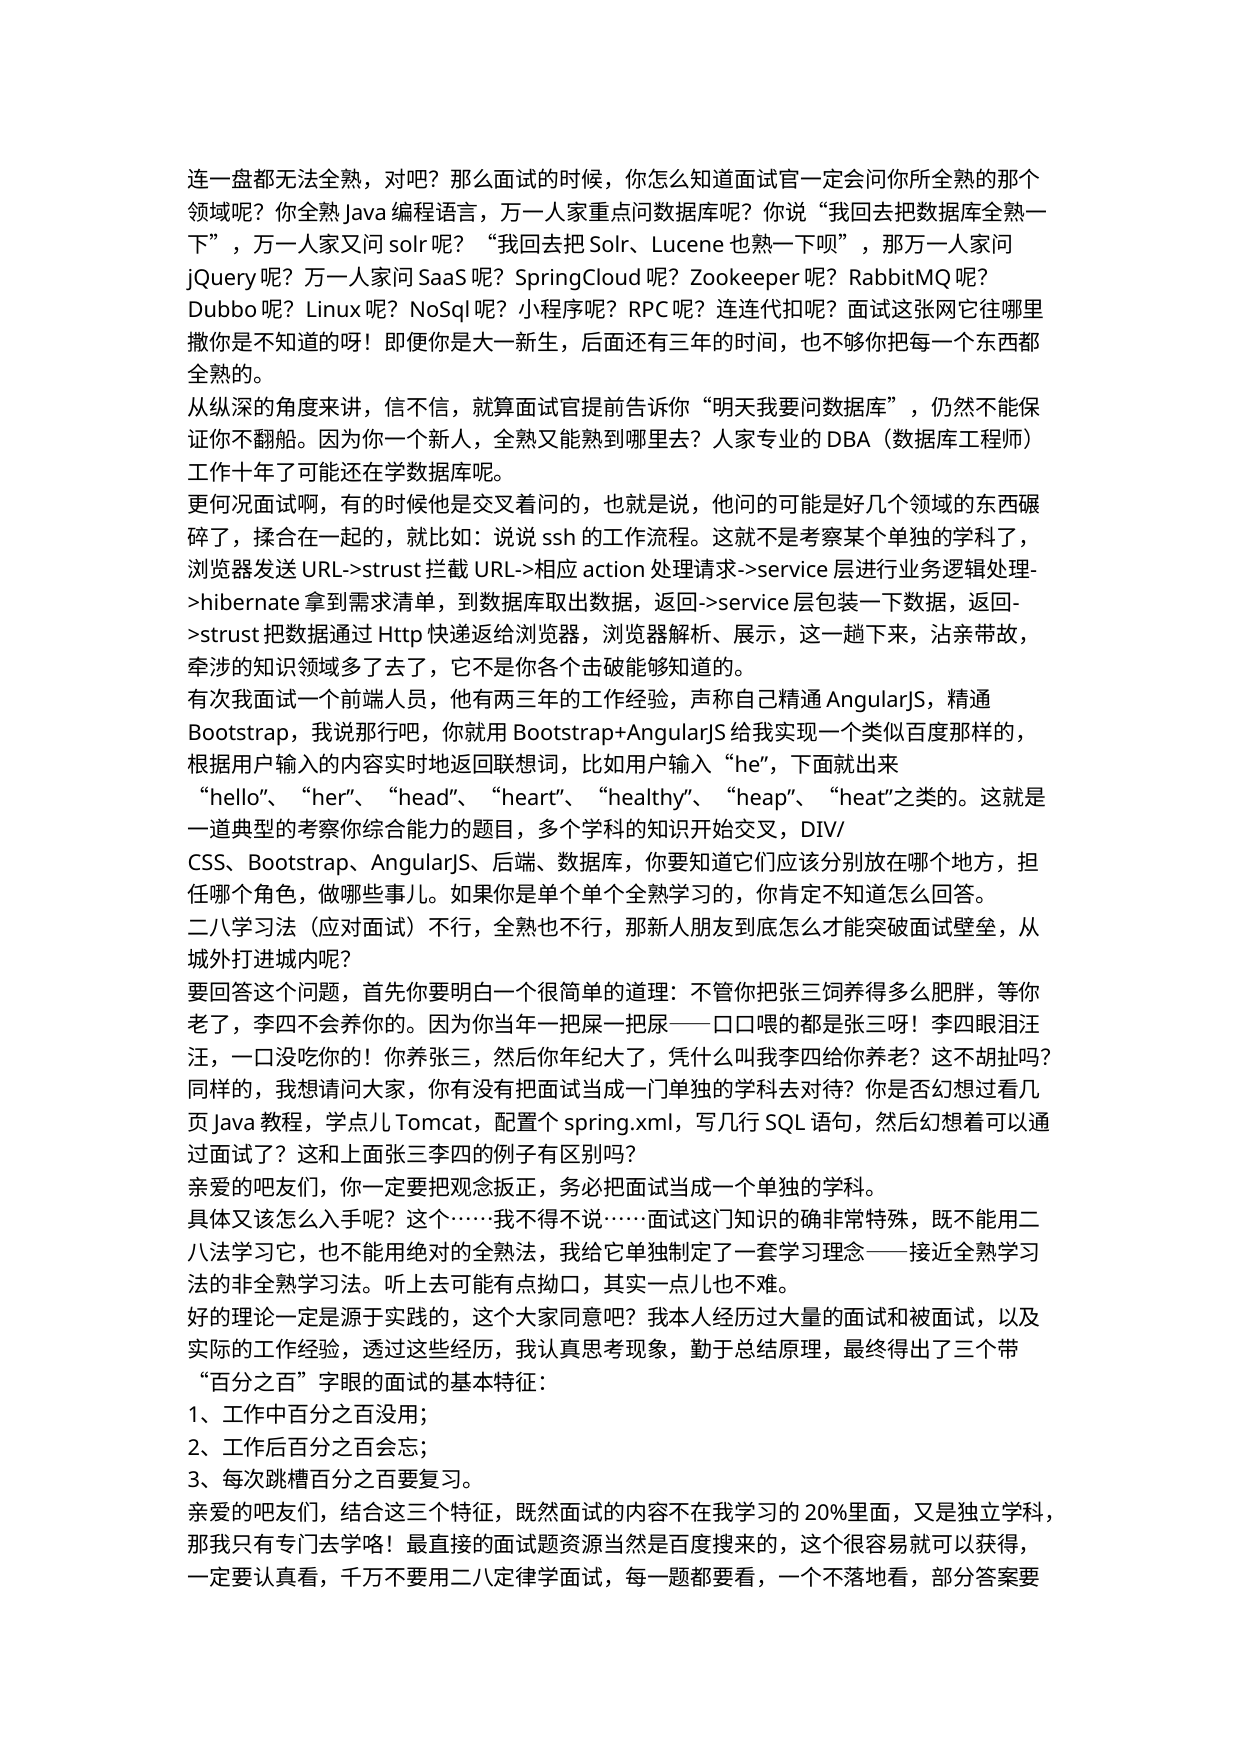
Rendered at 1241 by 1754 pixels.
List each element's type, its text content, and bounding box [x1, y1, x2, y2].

text 要回答这个问题，首先你要明白一个很简单的道理：不管你把张三饲养得多么肥胖，等你老了，李四不会养你的。因为你当年一把屎一把尿——口口喂的都是张三呀！李四眼泪汪汪，一口没吃你的！你养张三，然后你年纪大了，凭什么叫我李四给你养老？这不胡扯吗？ [187, 974, 1053, 1072]
text 更何况面试啊，有的时候他是交叉着问的，也就是说，他问的可能是好几个领域的东西碾碎了，揉合在一起的，就比如：说说ssh的工作流程。这就不是考察某个单独的学科了，浏览器发送URL->strust拦截URL->相应action处理请求->service层进行业务逻辑处理->hibernate拿到需求清单，到数据库取出数据，返回->service层包装一下数据，返回->strust把数据通过Http快递返给浏览器，浏览器解析、展示，这一趟下来，沾亲带故，牵涉的知识领域多了去了，它不是你各个击破能够知道的。 [187, 487, 1053, 682]
text 亲爱的吧友们，你一定要把观念扳正，务必把面试当成一个单独的学科。 [187, 1169, 1053, 1202]
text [187, 1494, 1053, 1592]
text 从纵深的角度来讲，信不信，就算面试官提前告诉你“明天我要问数据库”，仍然不能保证你不翻船。因为你一个新人，全熟又能熟到哪里去？人家专业的DBA（数据库工程师）工作十年了可能还在学数据库呢。 [187, 389, 1053, 487]
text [187, 162, 1053, 389]
text 有次我面试一个前端人员，他有两三年的工作经验，声称自己精通AngularJS，精通Bootstrap，我说那行吧，你就用Bootstrap+AngularJS给我实现一个类似百度那样的，根据用户输入的内容实时地返回联想词，比如用户输入“he”，下面就出来“hello”、“her”、“head”、“heart”、“healthy”、“heap”、“heat”之类的。这就是一道典型的考察你综合能力的题目，多个学科的知识开始交叉，DIV/CSS、Bootstrap、AngularJS、后端、数据库，你要知道它们应该分别放在哪个地方，担任哪个角色，做哪些事儿。如果你是单个单个全熟学习的，你肯定不知道怎么回答。 [187, 682, 1053, 909]
text 具体又该怎么入手呢？这个……我不得不说……面试这门知识的确非常特殊，既不能用二八法学习它，也不能用绝对的全熟法，我给它单独制定了一套学习理念——接近全熟学习法的非全熟学习法。听上去可能有点拗口，其实一点儿也不难。 [187, 1202, 1053, 1299]
text 好的理论一定是源于实践的，这个大家同意吧？我本人经历过大量的面试和被面试，以及实际的工作经验，透过这些经历，我认真思考现象，勤于总结原理，最终得出了三个带“百分之百”字眼的面试的基本特征： [187, 1299, 1053, 1397]
text 二八学习法（应对面试）不行，全熟也不行，那新人朋友到底怎么才能突破面试壁垒，从城外打进城内呢？ [187, 909, 1053, 974]
text 3、每次跳槽百分之百要复习。 [187, 1462, 1053, 1494]
text 1、工作中百分之百没用； [187, 1397, 1053, 1429]
text 2、工作后百分之百会忘； [187, 1429, 1053, 1462]
text 同样的，我想请问大家，你有没有把面试当成一门单独的学科去对待？你是否幻想过看几页Java教程，学点儿Tomcat，配置个spring.xml，写几行SQL语句，然后幻想着可以通过面试了？这和上面张三李四的例子有区别吗？ [187, 1072, 1053, 1169]
